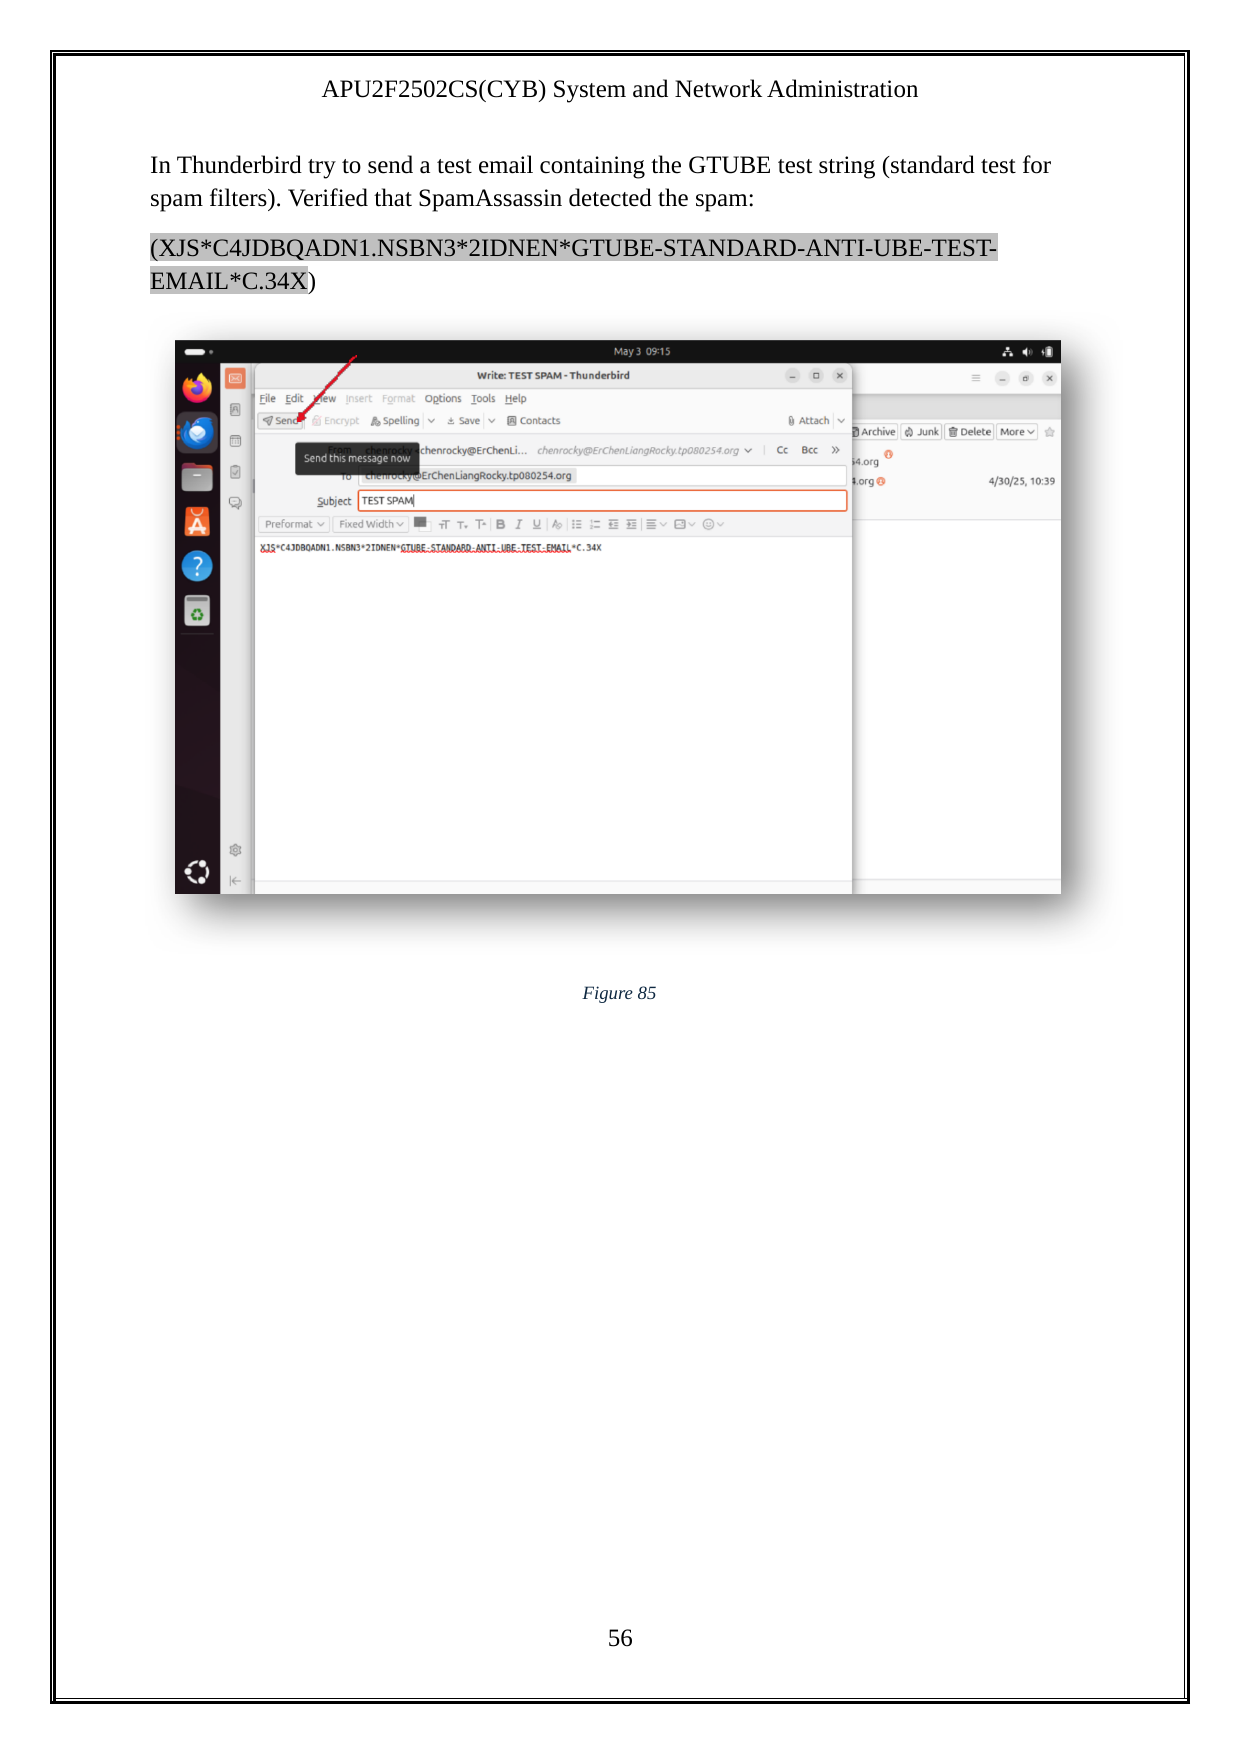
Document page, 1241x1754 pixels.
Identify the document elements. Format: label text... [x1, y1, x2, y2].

text (XJS*C4JDBQADN1.NSBN3*2IDNEN*GTUBE-STANDARD-ANTI-UBE-TEST-EMAIL*C.34X) [150, 233, 1090, 294]
picture [175, 340, 1061, 894]
text In Thunderbird try to send a test email containing the GTUBE test string (standard test for spam filters). Verified that SpamAssassin detected the spam: [150, 150, 1090, 212]
text Figure 85 [150, 982, 1090, 1004]
